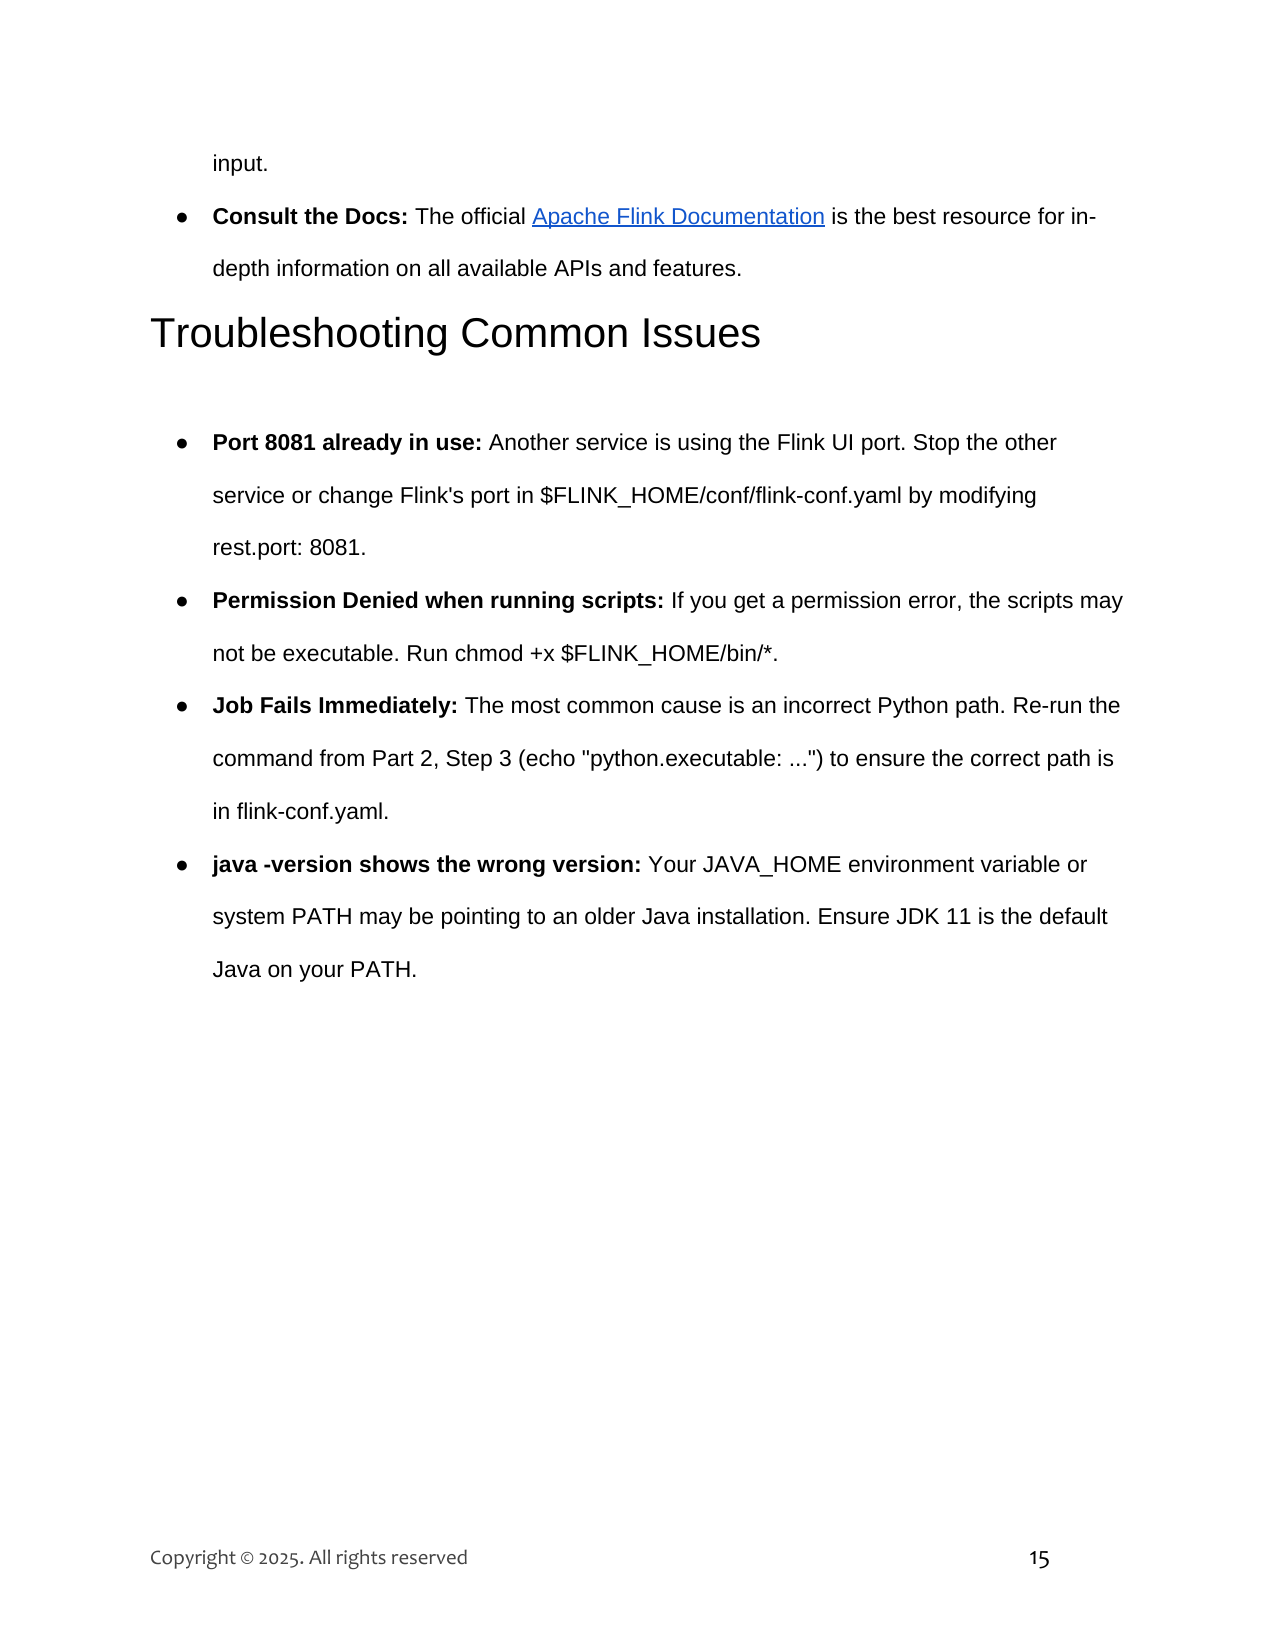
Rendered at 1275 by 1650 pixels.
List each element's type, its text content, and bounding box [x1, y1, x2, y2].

list Permission Denied when running scripts: If you get a permission error, the scripts may not be executable. Run chmod +x $FLINK_HOME/bin/*. [175, 587, 1125, 666]
subtitle Troubleshooting Common Issues [150, 308, 1125, 356]
list Consult the Docs: The official Apache Flink Documentation is the best resource for in-depth information on all available APIs and features. [175, 203, 1125, 282]
list java -version shows the wrong version: Your JAVA_HOME environment variable or system PATH may be pointing to an older Java installation. Ensure JDK 11 is the default Java on your PATH. [175, 851, 1125, 982]
list Job Fails Immediately: The most common cause is an incorrect Python path. Re-run the command from Part 2, Step 3 (echo "python.executable: ...") to ensure the correct path is in flink-conf.yaml. [175, 692, 1125, 824]
list Port 8081 already in use: Another service is using the Flink UI port. Stop the other service or change Flink's port in $FLINK_HOME/conf/flink-conf.yaml by modifying rest.port: 8081. [175, 429, 1125, 561]
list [175, 150, 1125, 176]
